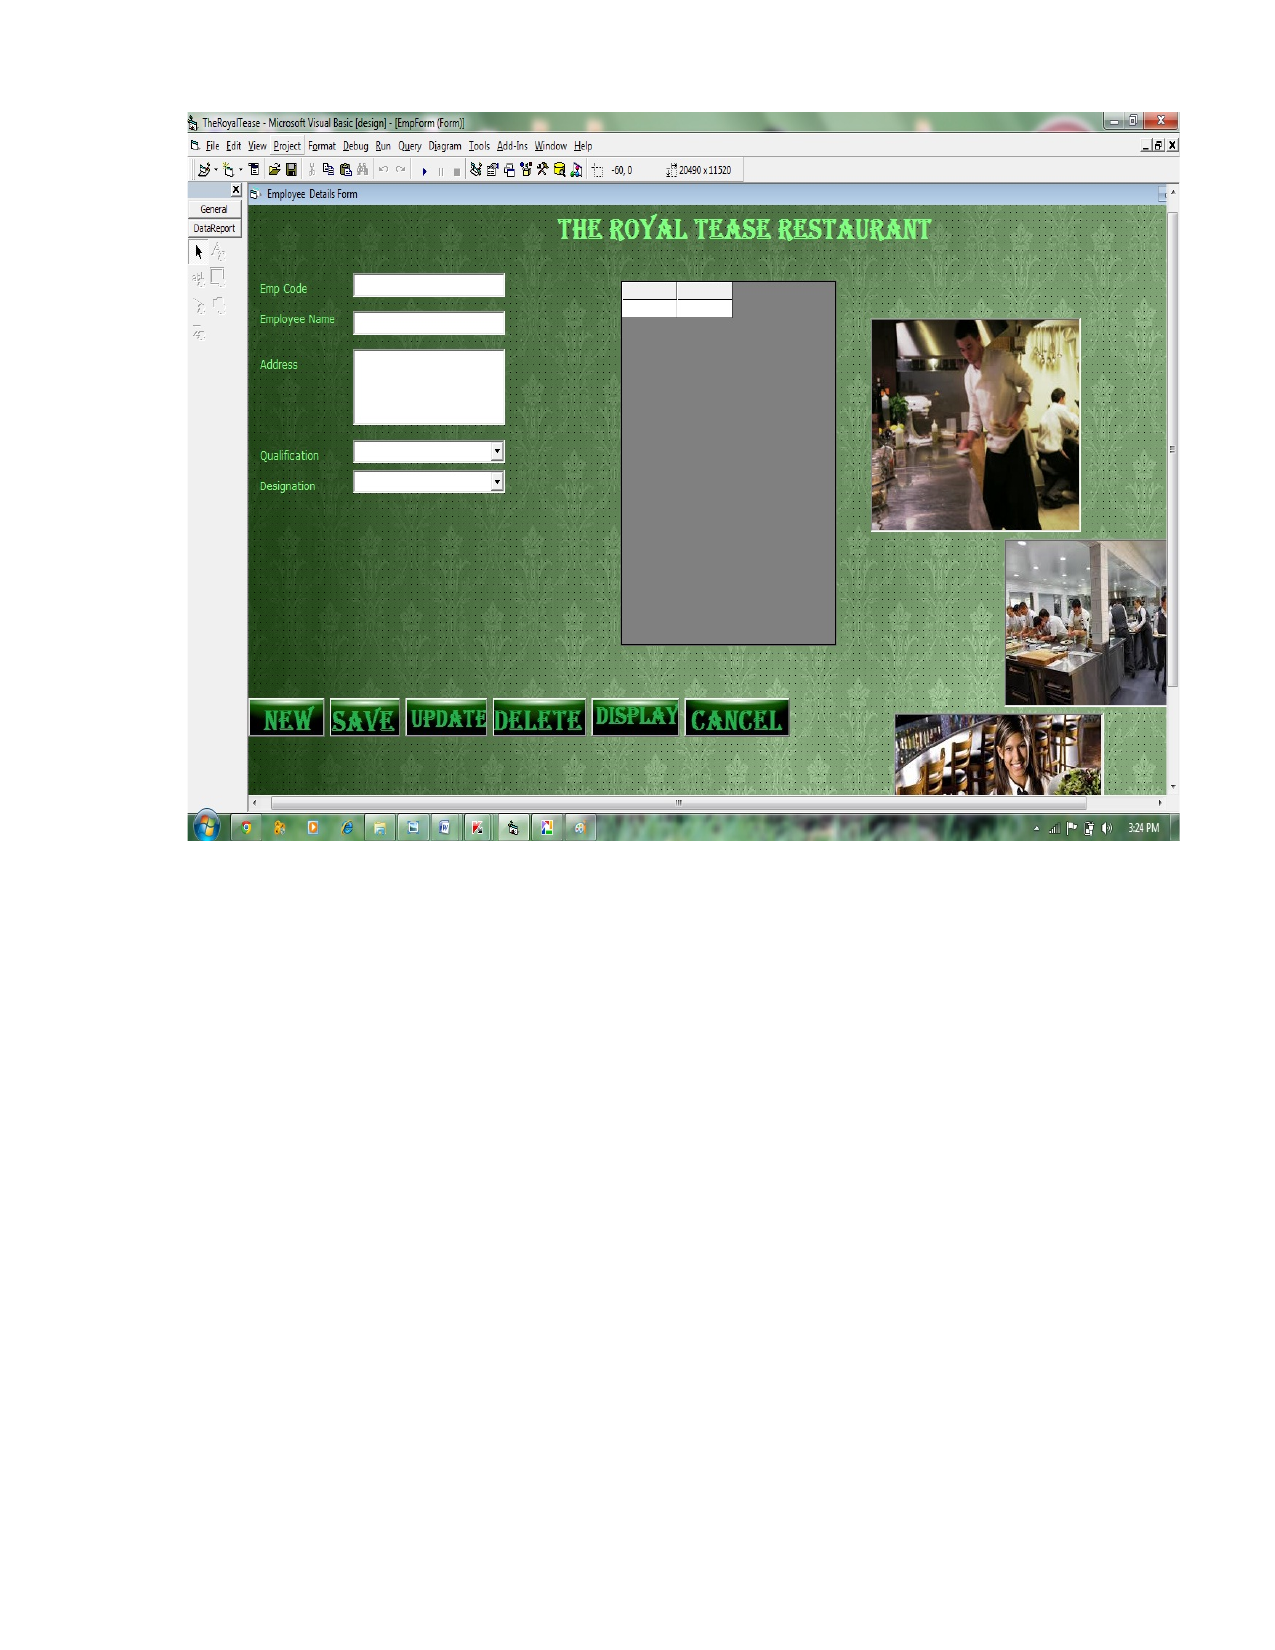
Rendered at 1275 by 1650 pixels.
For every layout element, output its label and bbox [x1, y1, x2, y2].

picture [187, 112, 1180, 841]
